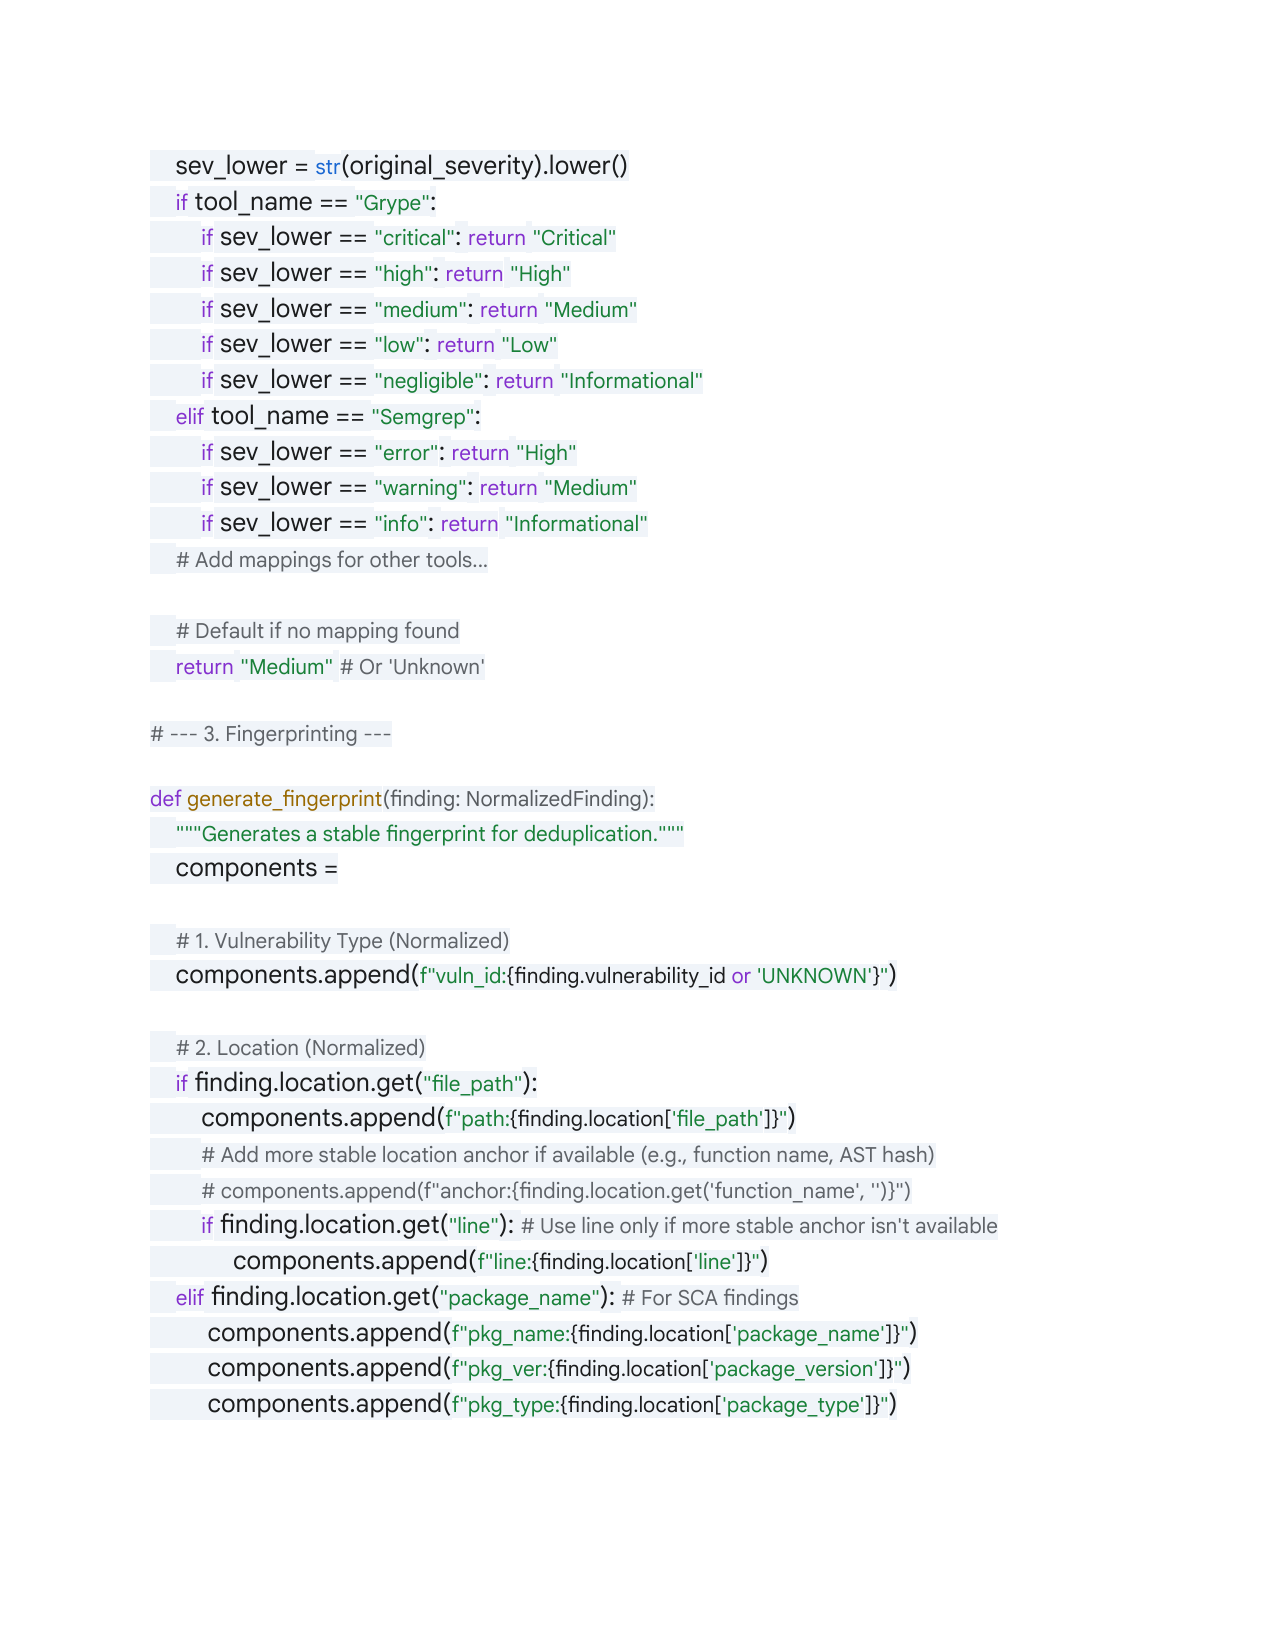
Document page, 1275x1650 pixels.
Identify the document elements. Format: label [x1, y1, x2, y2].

text [150, 150, 1125, 1491]
